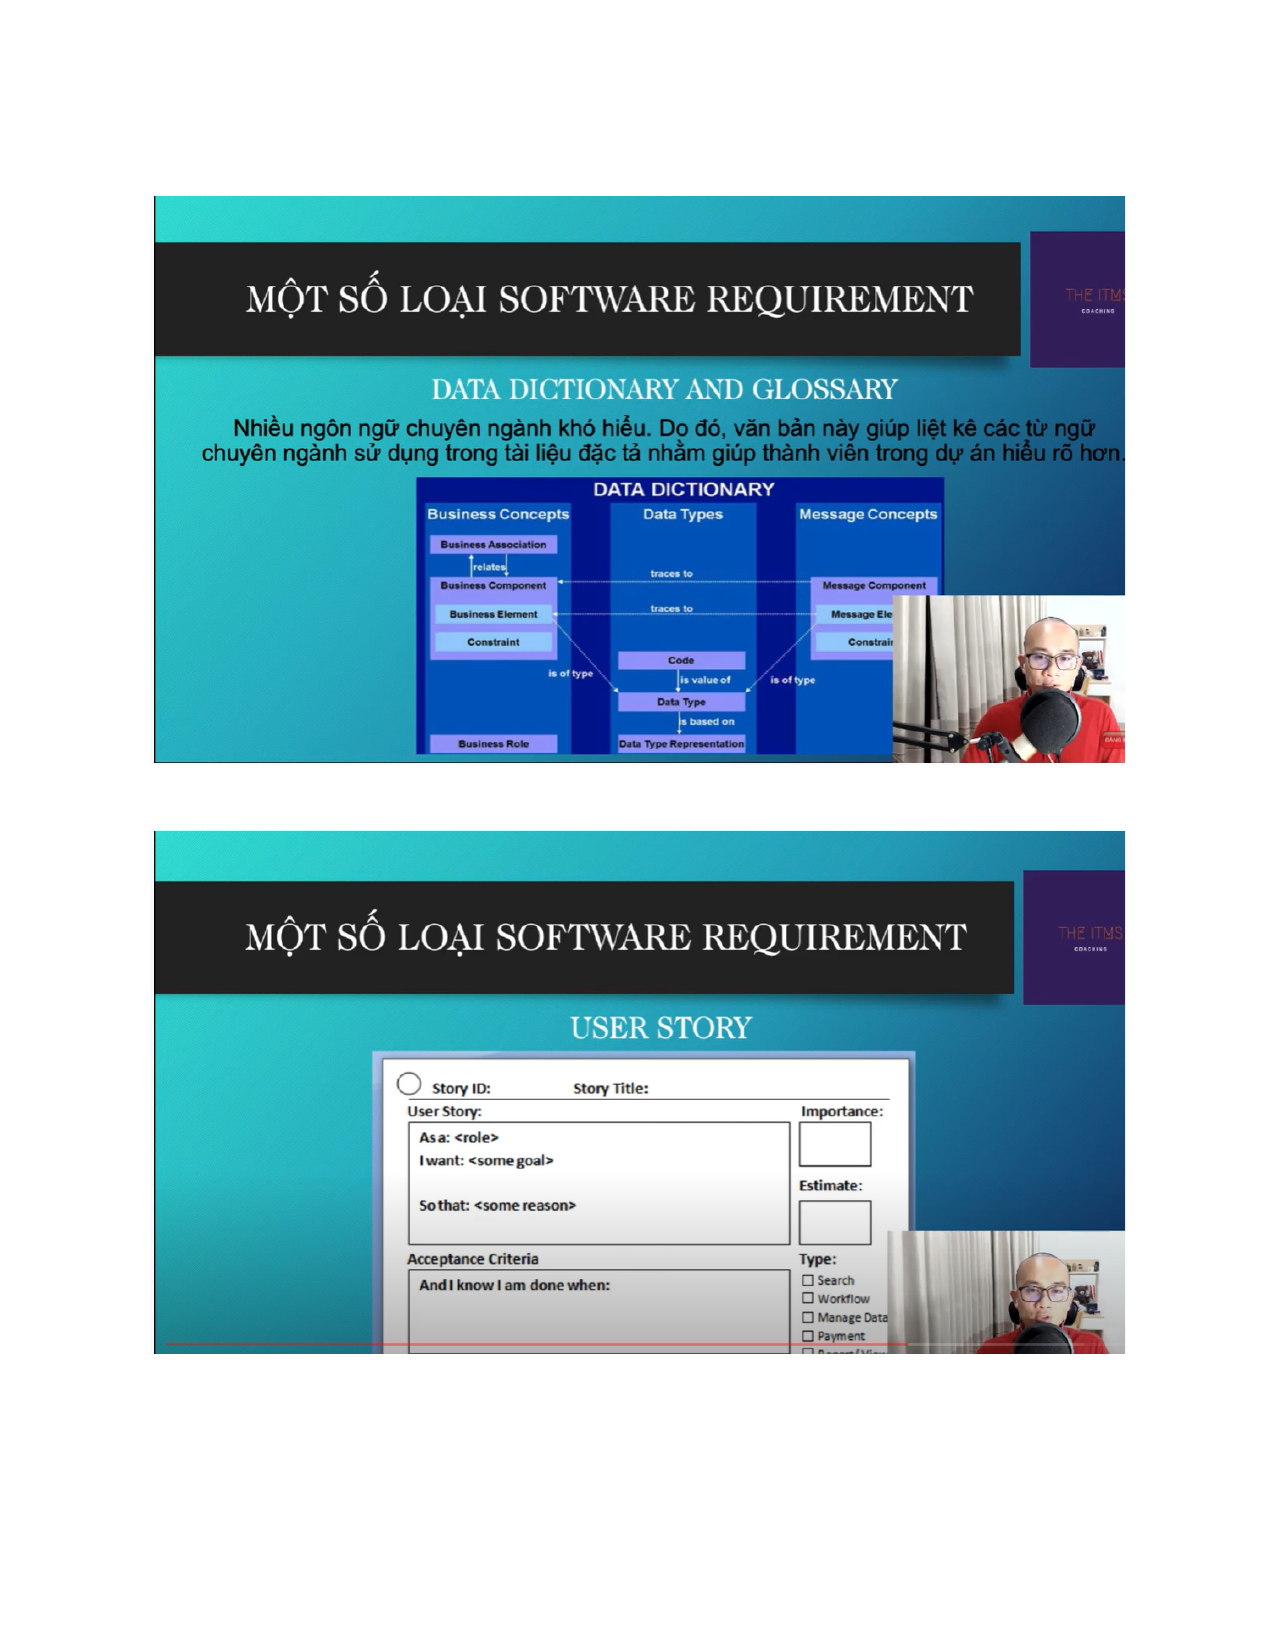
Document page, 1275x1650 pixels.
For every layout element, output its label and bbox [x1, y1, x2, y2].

picture [150, 830, 1125, 1354]
picture [150, 196, 1125, 765]
